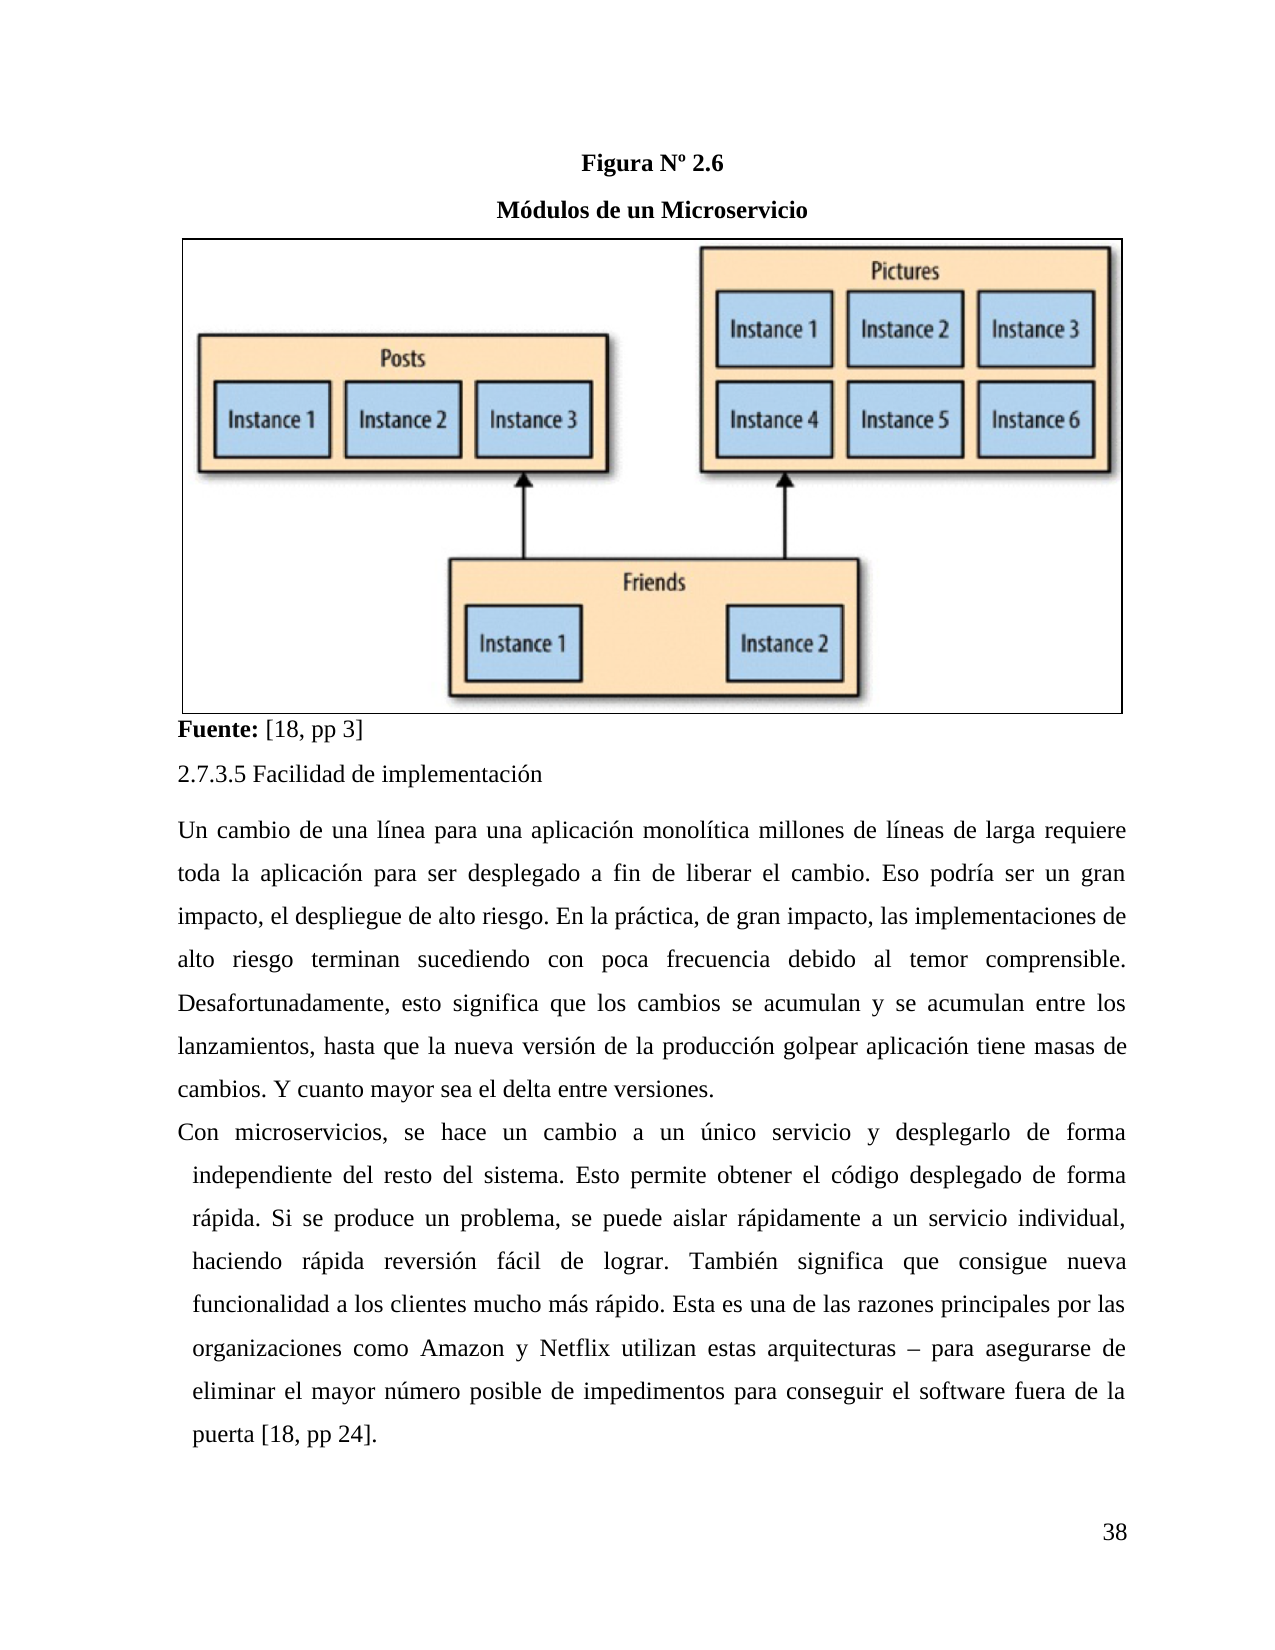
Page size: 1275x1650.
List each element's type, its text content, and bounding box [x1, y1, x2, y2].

picture [183, 240, 1121, 713]
subtitle Facilidad de implementación [177, 759, 1127, 788]
text Un cambio de una línea para una aplicación monolítica millones de líneas de larga requiere toda la aplicación para ser desplegado a fin de liberar el cambio. Eso podría ser un gran impacto, el despliegue de alto riesgo. En la práctica, de gran impacto, las implementaciones de alto riesgo terminan sucediendo con poca frecuencia debido al temor comprensible. Desafortunadamente, esto significa que los cambios se acumulan y se acumulan entre los lanzamientos, hasta que la nueva versión de la producción golpear aplicación tiene masas de cambios. Y cuanto mayor sea el delta entre versiones. [177, 815, 1127, 1103]
text Con microservicios, se hace un cambio a un único servicio y desplegarlo de forma independiente del resto del sistema. Esto permite obtener el código desplegado de forma rápida. Si se produce un problema, se puede aislar rápidamente a un servicio individual, haciendo rápida reversión fácil de lograr. También significa que consigue nueva funcionalidad a los clientes mucho más rápido. Esta es una de las razones principales por las organizaciones como Amazon y Netflix utilizan estas arquitecturas – para asegurarse de eliminar el mayor número posible de impedimentos para conseguir el software fuera de la puerta [18, pp 24]. [177, 1117, 1127, 1448]
subtitle Módulos de un Microservicio [177, 195, 1127, 224]
text Fuente: [18, pp 3] [177, 714, 1127, 743]
subtitle Figura Nº 2.6 [177, 148, 1127, 176]
